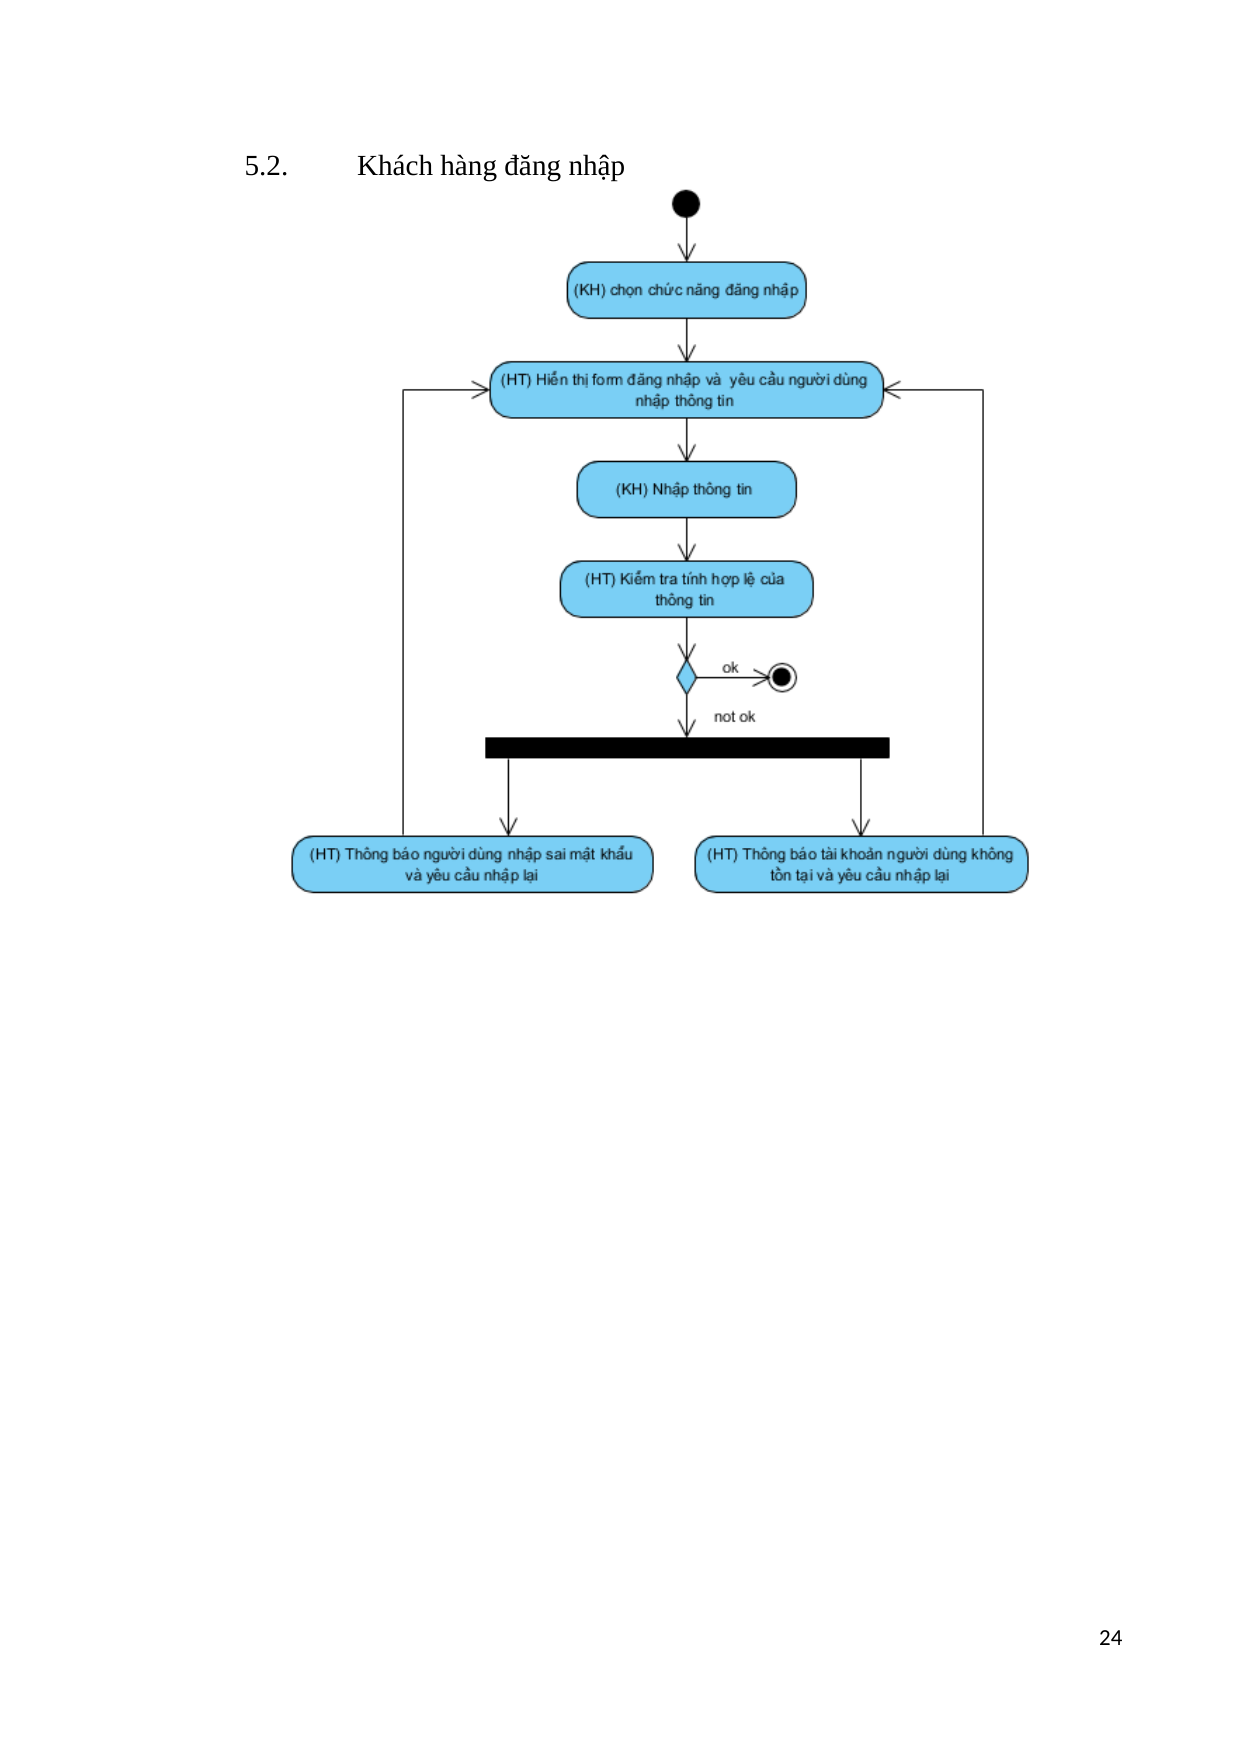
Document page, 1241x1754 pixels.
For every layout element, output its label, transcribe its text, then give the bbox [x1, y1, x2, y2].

picture [206, 183, 1123, 920]
subtitle Khách hàng đăng nhập [244, 148, 1122, 181]
